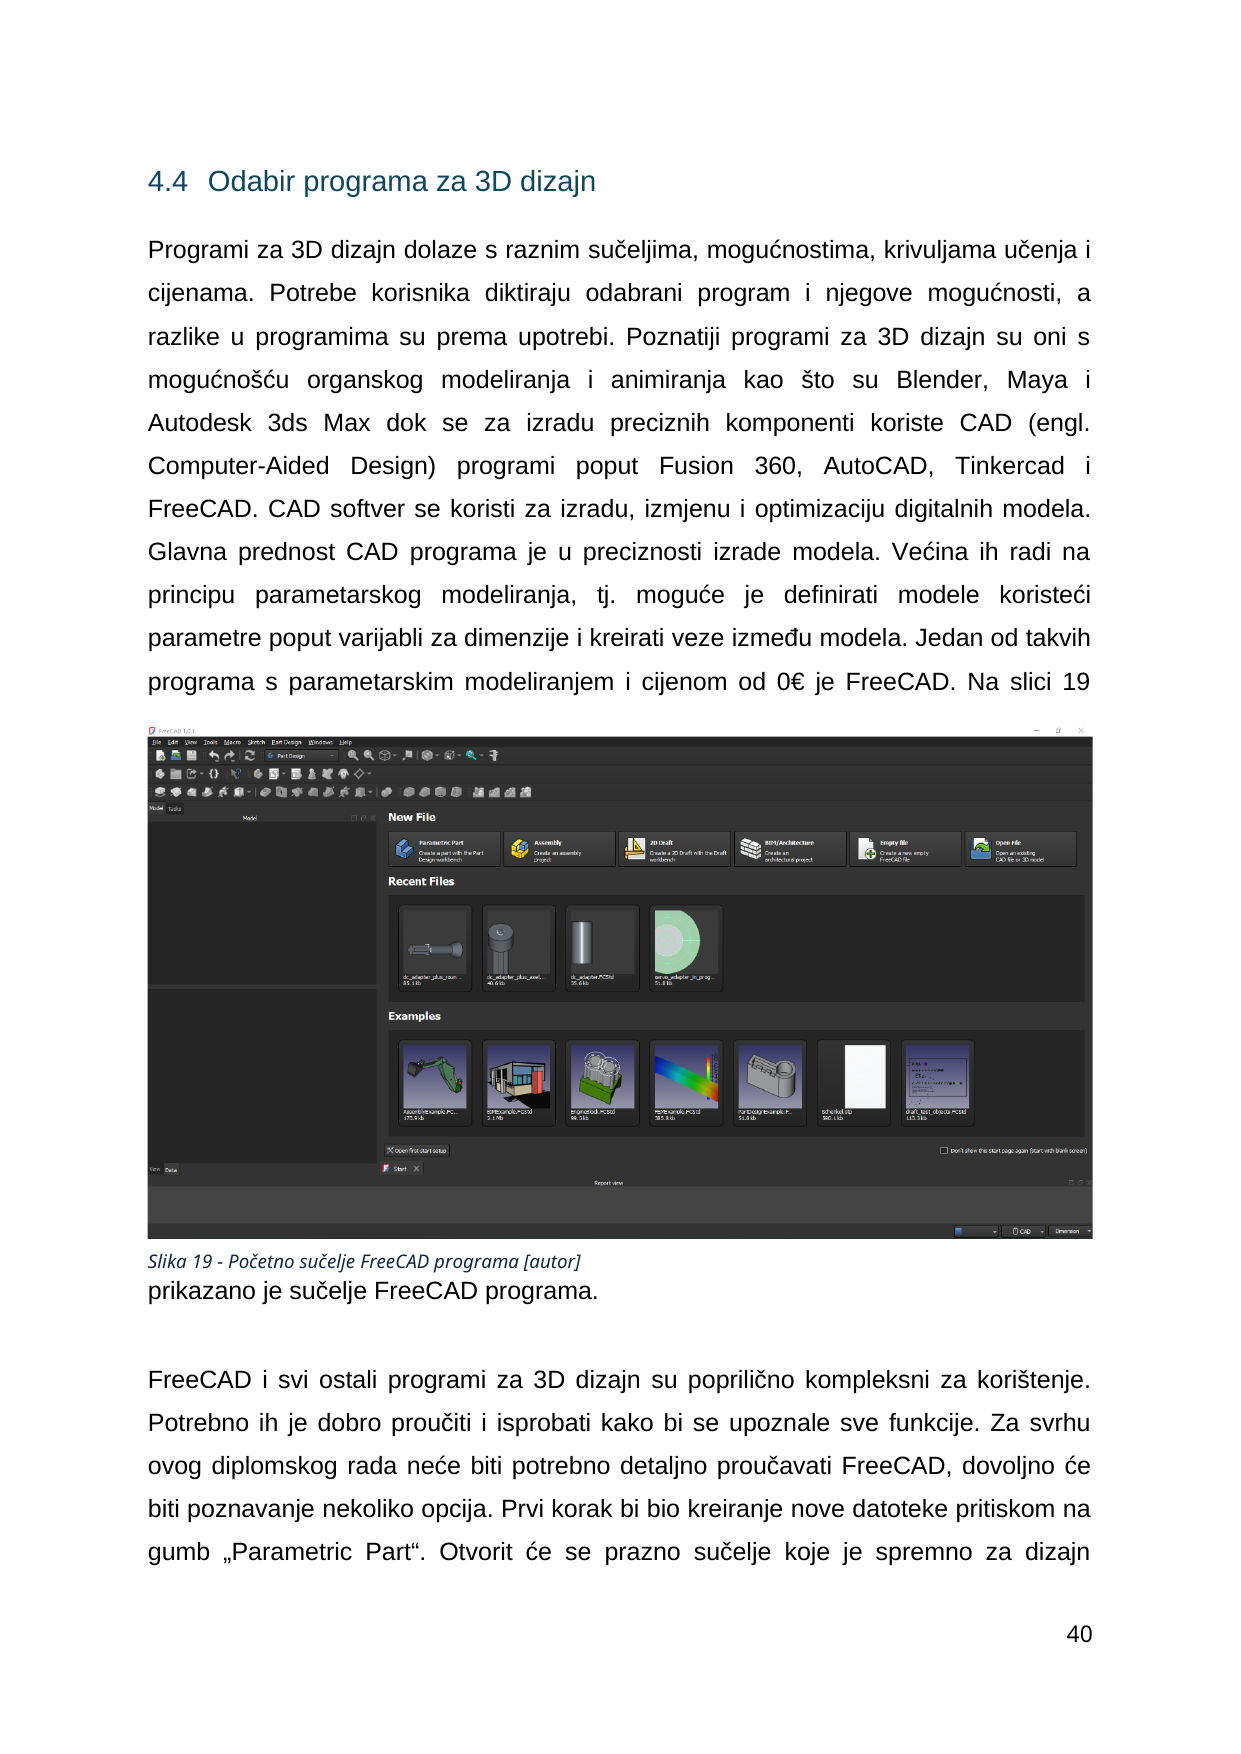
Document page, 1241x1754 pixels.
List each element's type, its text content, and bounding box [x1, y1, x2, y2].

picture [147, 725, 1093, 1239]
text Programi za 3D dizajn dolaze s raznim sučeljima, mogućnostima, krivuljama učenja i cijenama. Potrebe korisnika diktiraju odabrani program i njegove mogućnosti, a razlike u programima su prema upotrebi. Poznatiji programi za 3D dizajn su oni s mogućnošću organskog modeliranja i animiranja kao što su Blender, Maya i Autodesk 3ds Max dok se za izradu preciznih komponenti koriste CAD (engl. Computer-Aided Design) programi poput Fusion 360, AutoCAD, Tinkercad i FreeCAD. CAD softver se koristi za izradu, izmjenu i optimizaciju digitalnih modela. Glavna prednost CAD programa je u preciznosti izrade modela. Većina ih radi na principu parametarskog modeliranja, tj. moguće je definirati modele koristeći parametre poput varijabli za dimenzije i kreirati veze između modela. Jedan od takvih programa s parametarskim modeliranjem i cijenom od 0€ je FreeCAD. Na slici 19 prikazano je sučelje FreeCAD programa. [148, 235, 1092, 725]
subtitle Odabir programa za 3D dizajn [148, 164, 1092, 198]
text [148, 1364, 1092, 1566]
